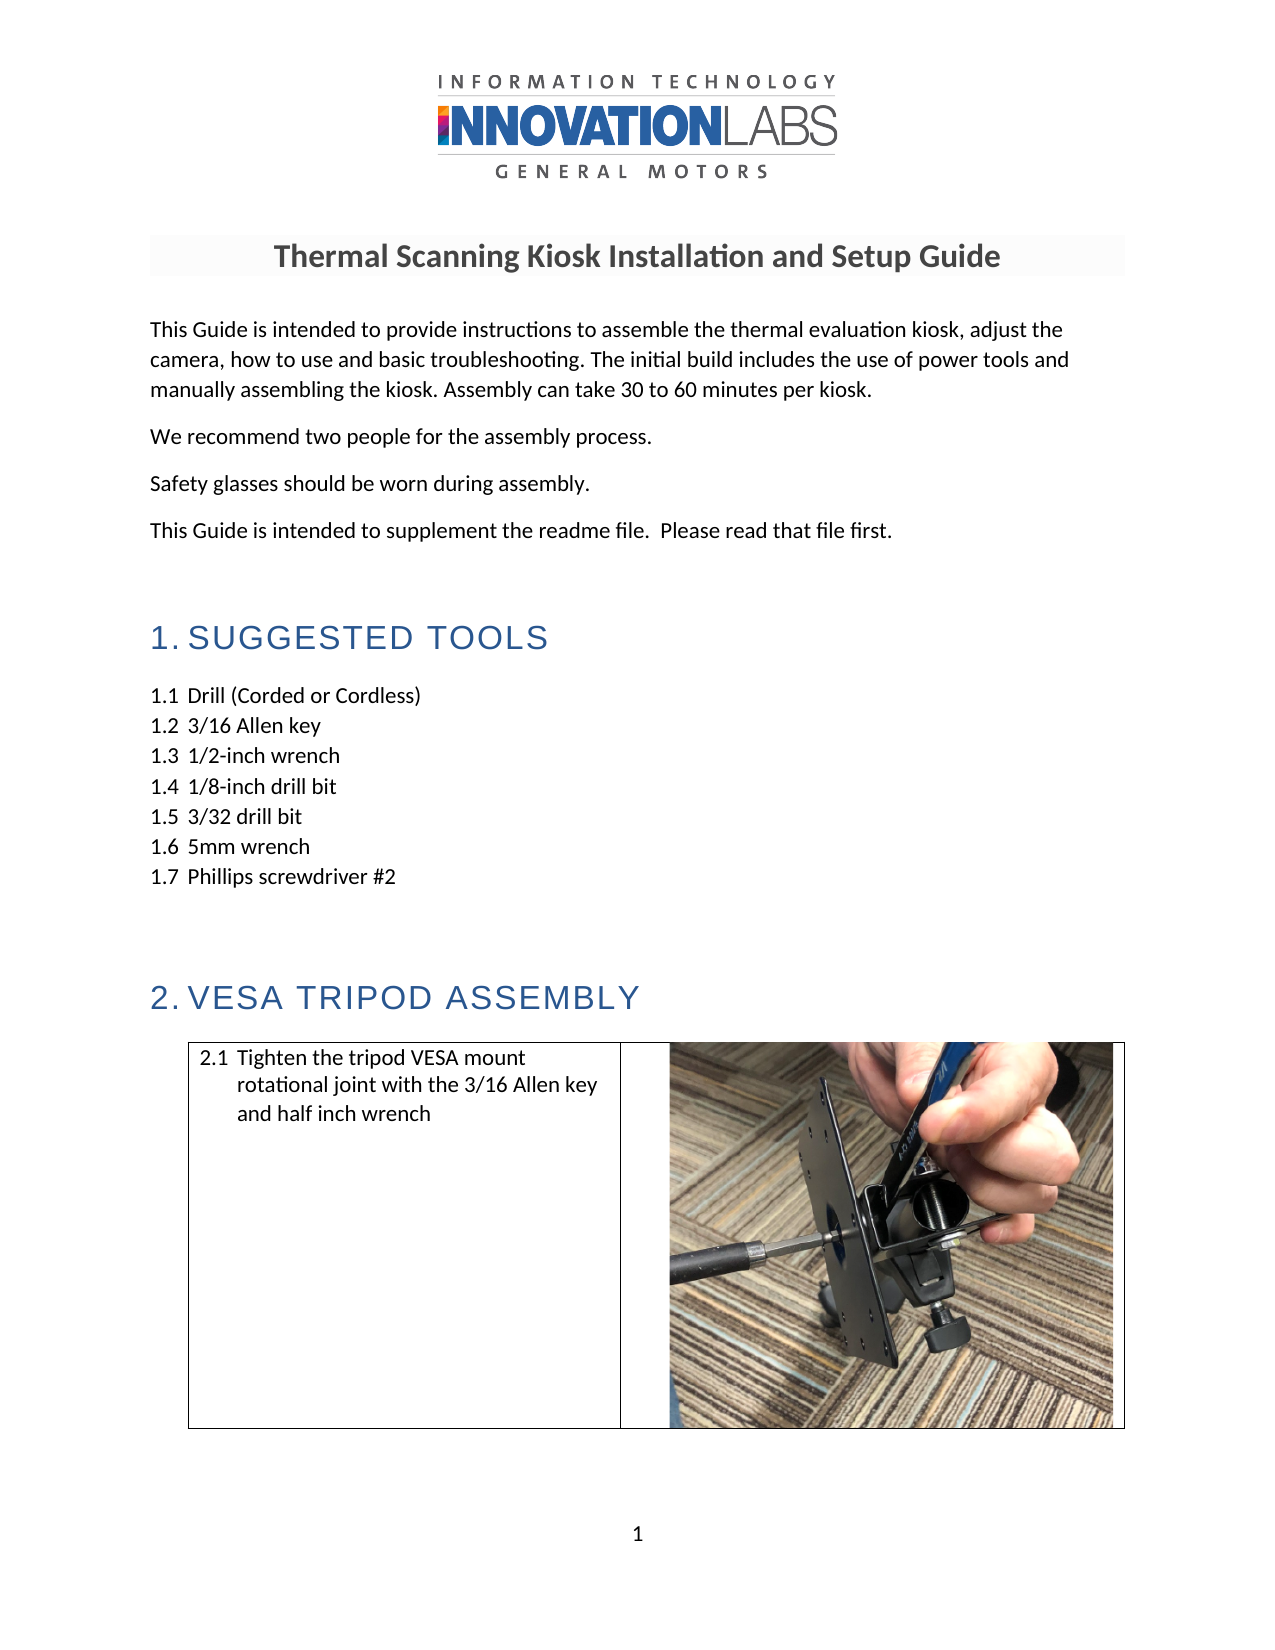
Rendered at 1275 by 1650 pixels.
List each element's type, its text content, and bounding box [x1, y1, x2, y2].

text This Guide is intended to supplement the readme file. Please read that file first. [150, 516, 1125, 544]
table_header [1114, 1043, 1124, 1428]
text Thermal Scanning Kiosk Installation and Setup Guide [150, 235, 1125, 276]
list SUggested Tools [150, 618, 1125, 656]
list 1/2-inch wrench [150, 742, 1125, 770]
table_header [621, 1043, 669, 1428]
picture [437, 75, 838, 179]
text We recommend two people for the assembly process. [150, 422, 1125, 450]
list Drill (Corded or Cordless) [150, 681, 1125, 709]
text Safety glasses should be worn during assembly. [150, 469, 1125, 497]
list 3/32 drill bit [150, 802, 1125, 830]
list 1/8-inch drill bit [150, 772, 1125, 800]
picture [669, 1042, 1114, 1428]
list 3/16 Allen key [150, 711, 1125, 739]
list 5mm wrench [150, 832, 1125, 860]
list VESA TRIPOD ASSembly [150, 978, 1125, 1017]
text This Guide is intended to provide instructions to assemble the thermal evaluation kiosk, adjust the camera, how to use and basic troubleshooting. The initial build includes the use of power tools and manually assembling the kiosk. Assembly can take 30 to 60 minutes per kiosk. [150, 315, 1125, 403]
list Phillips screwdriver #2 [150, 862, 1125, 891]
table_header Tighten the tripod VESA mount rotational joint with the 3/16 Allen key and half inch wrench [189, 1043, 620, 1428]
